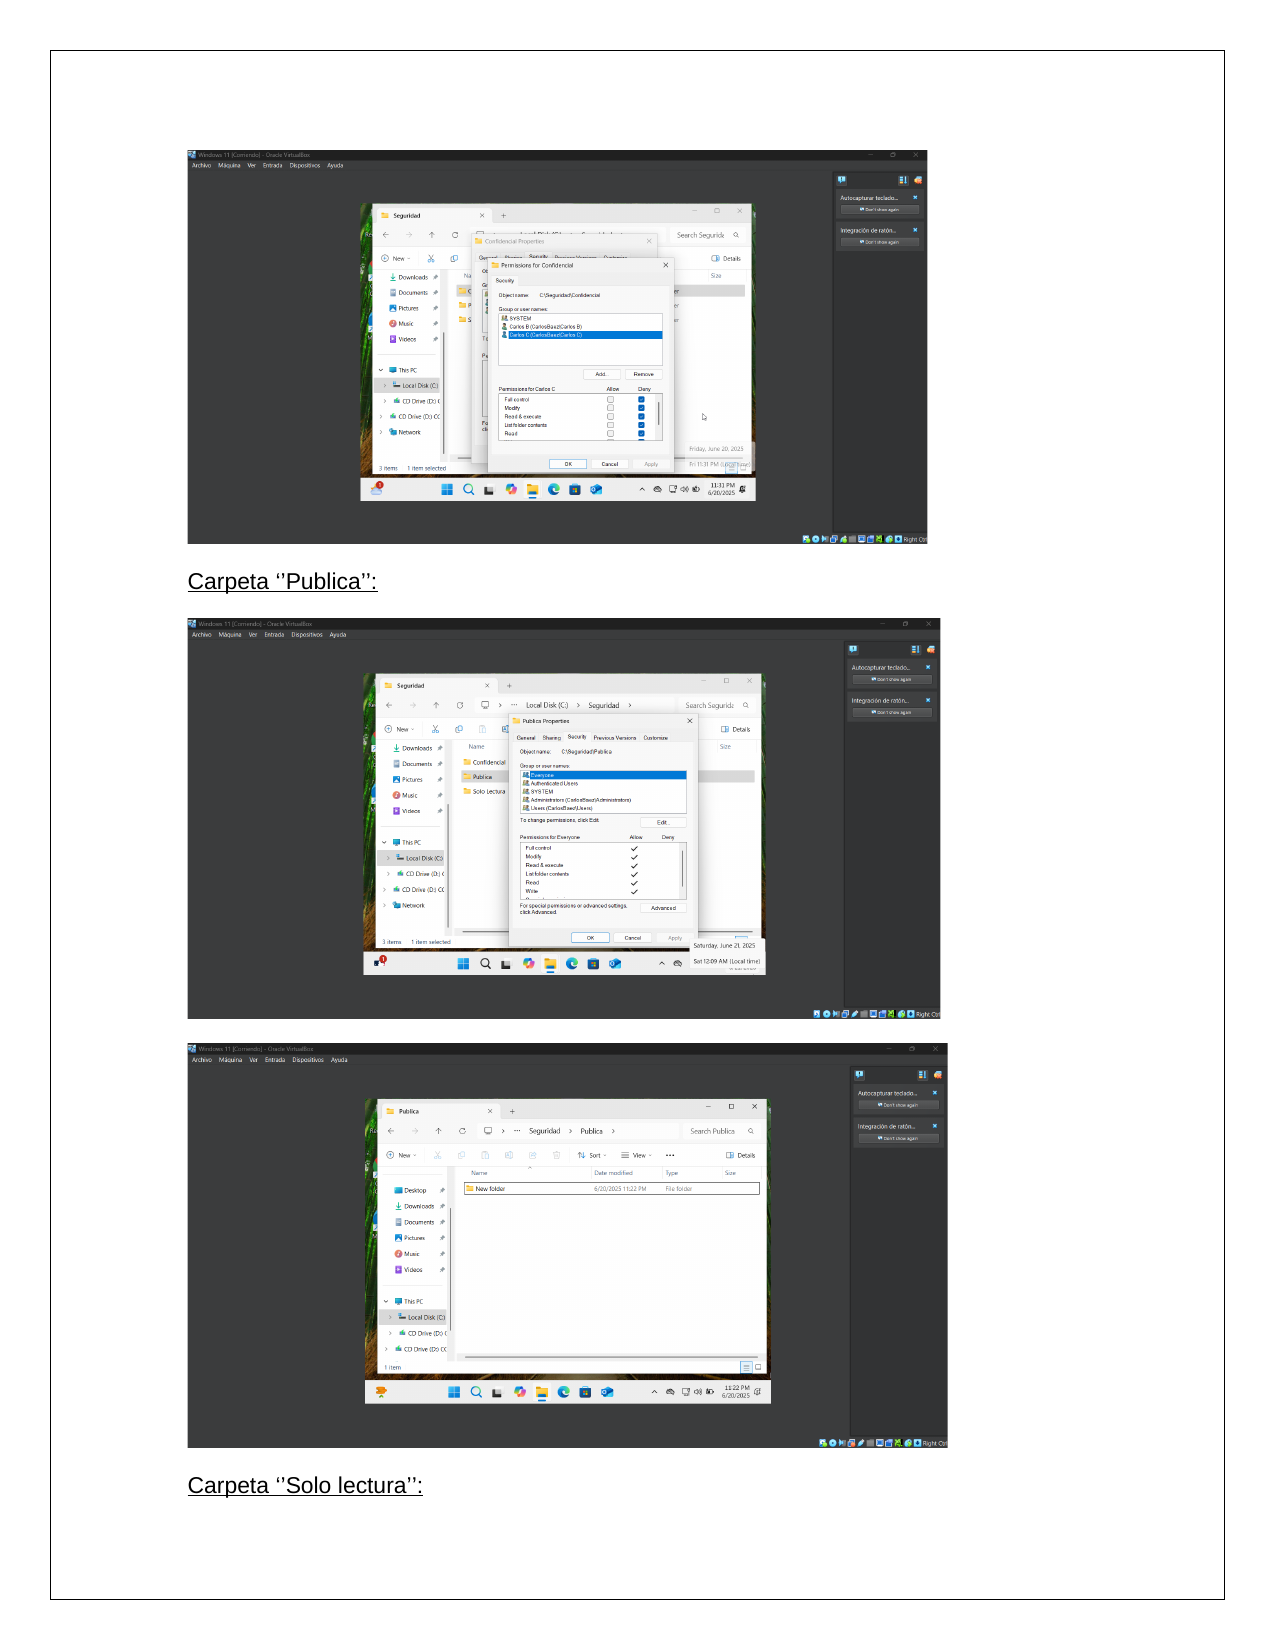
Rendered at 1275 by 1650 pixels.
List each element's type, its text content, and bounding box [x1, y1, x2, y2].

text Carpeta ‘’Publica’’: [187, 568, 1087, 594]
text Carpeta ‘’Solo lectura’’: [187, 1472, 1087, 1498]
picture [187, 618, 941, 1019]
picture [187, 1043, 948, 1448]
picture [187, 150, 928, 544]
